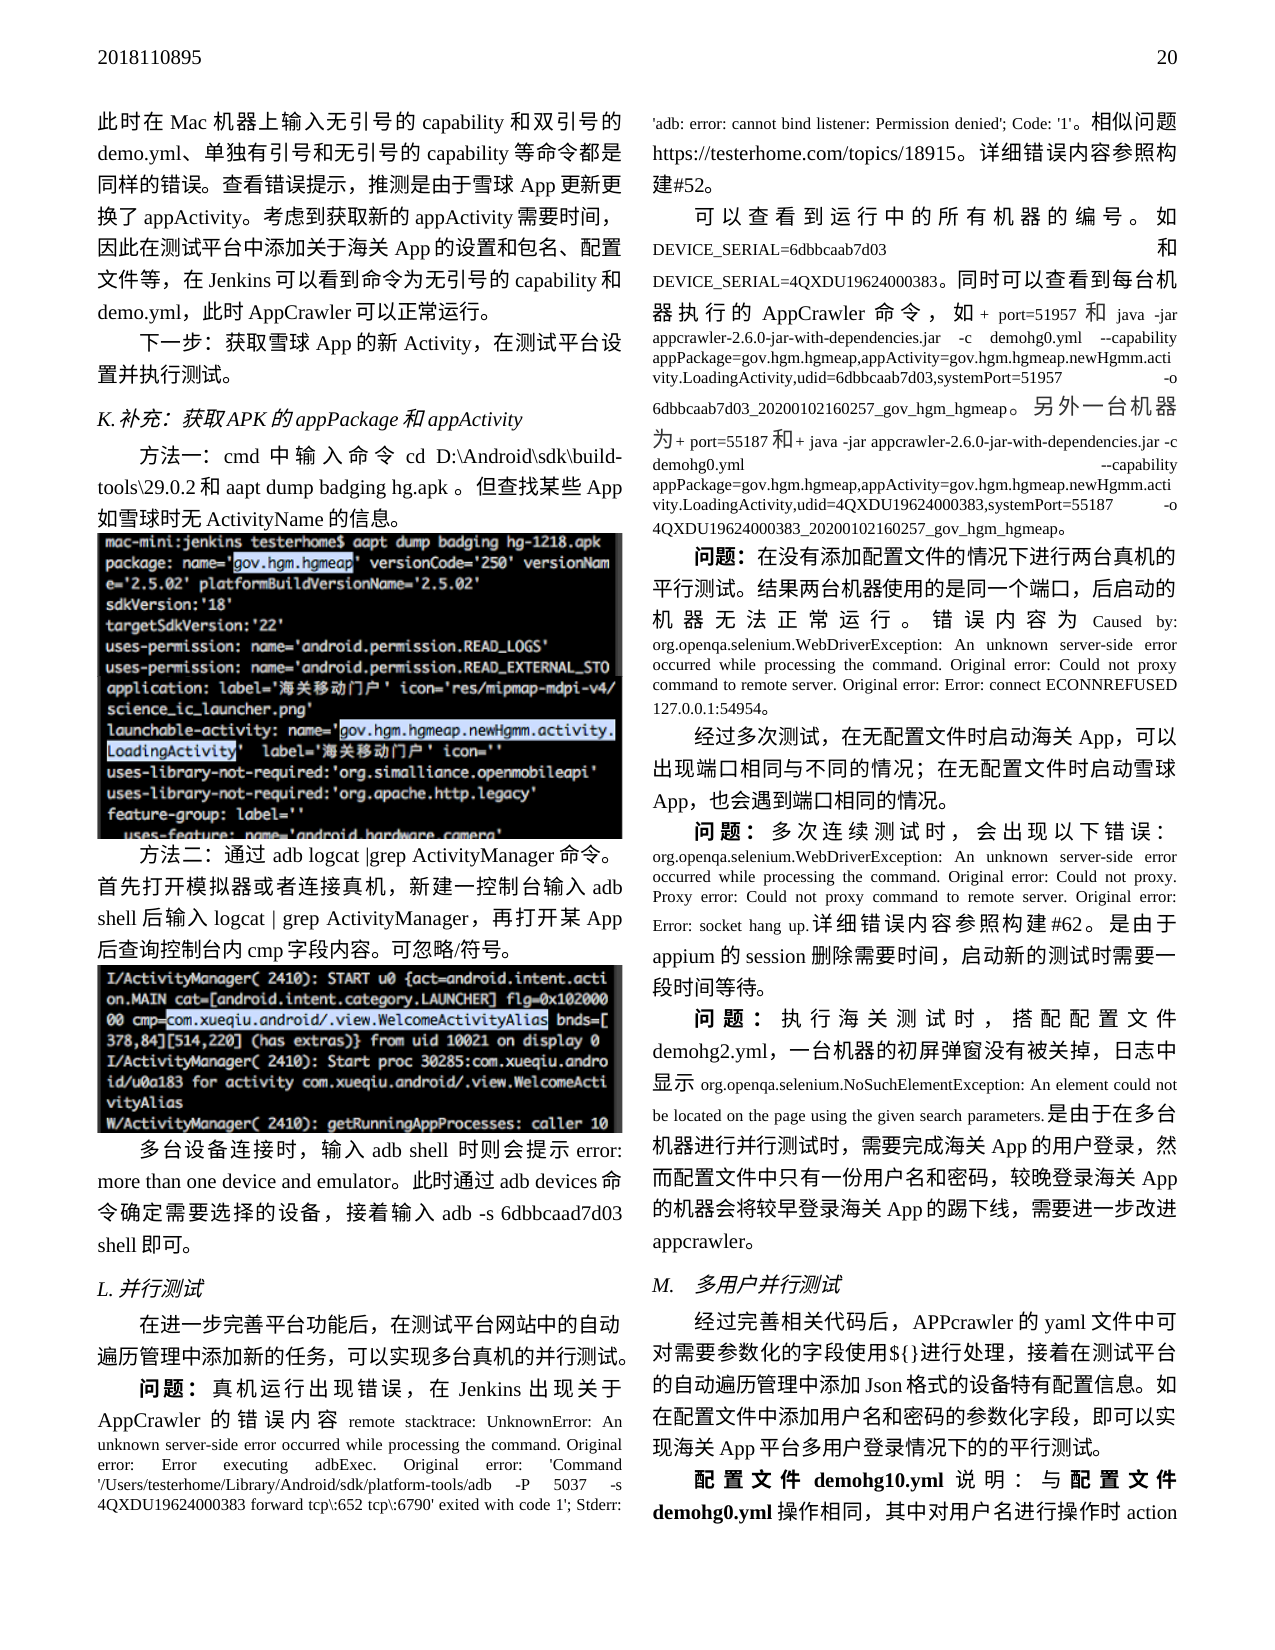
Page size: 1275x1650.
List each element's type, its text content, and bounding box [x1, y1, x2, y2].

text 多台设备连接时，输入adb shell 时则会提示error: more than one device and emulator。此时通过adb devices命令确定需要选择的设备，接着输入adb -s 6dbbcaad7d03 shell即可。 [97, 1133, 622, 1258]
text 问题：在没有添加配置文件的情况下进行两台真机的平行测试。结果两台机器使用的是同一个端口，后启动的机器无法正常运行。错误内容为Caused by: org.openqa.selenium.WebDriverException: An unknown server-side error occurred while processing the command. Original error: Could not proxy command to remote server. Original error: Error: connect ECONNREFUSED 127.0.0.1:54954。 [652, 540, 1177, 719]
text 问题：执行海关测试时，搭配配置文件demohg2.yml，一台机器的初屏弹窗没有被关掉，日志中显示org.openqa.selenium.NoSuchElementException: An element could not be located on the page using the given search parameters.是由于在多台机器进行并行测试时，需要完成海关App的用户登录，然而配置文件中只有一份用户名和密码，较晚登录海关App的机器会将较早登录海关App的踢下线，需要进一步改进appcrawler。 [652, 1003, 1177, 1254]
text 问题：真机运行出现错误，在Jenkins出现关于AppCrawler的错误内容remote stacktrace: UnknownError: An unknown server-side error occurred while processing the command. Original error: Error executing adbExec. Original error: 'Command '/Users/testerhome/Library/Android/sdk/platform-tools/adb -P 5037 -s 4QXDU19624000383 forward tcp\:652 tcp\:6790' exited with code 1'; Stderr: 'adb: error: cannot bind listener: Permission denied'; Code: '1'。相似问题https://testerhome.com/topics/18915。详细错误内容参照构建#52。 [97, 1372, 622, 1514]
subtitle 补充：获取APK的appPackage和appActivity [97, 402, 622, 433]
text 经过多次测试，在无配置文件时启动海关App，可以出现端口相同与不同的情况；在无配置文件时启动雪球App，也会遇到端口相同的情况。 [652, 721, 1177, 814]
picture [97, 965, 623, 1133]
text 方法一： cmd中输入命令cd D:\Android\sdk\build-tools\29.0.2和aapt dump badging hg.apk 。但查找某些App如雪球时无ActivityName的信息。 [97, 439, 622, 532]
subtitle 多用户并行测试 [652, 1268, 1177, 1299]
picture [97, 533, 623, 839]
text 方法二：通过 adb logcat |grep ActivityManager命令。首先打开模拟器或者连接真机，新建一控制台输入adb shell后输入logcat | grep ActivityManager，再打开某App后查询控制台内cmp字段内容。可忽略/符号。 [97, 839, 622, 963]
text 问题：多次连续测试时，会出现以下错误：org.openqa.selenium.WebDriverException: An unknown server-side error occurred while processing the command. Original error: Could not proxy. Proxy error: Could not proxy command to remote server. Original error: Error: socket hang up.详细错误内容参照构建#62。是由于appium的session删除需要时间，启动新的测试时需要一段时间等待。 [652, 816, 1177, 1001]
text 下一步：获取雪球App的新Activity，在测试平台设置并执行测试。 [97, 327, 622, 388]
text 可以查看到运行中的所有机器的编号。如DEVICE_SERIAL=6dbbcaab7d03和DEVICE_SERIAL=4QXDU19624000383。同时可以查看到每台机器执行的AppCrawler命令，如+ port=51957和java -jar appcrawler-2.6.0-jar-with-dependencies.jar -c demohg0.yml --capability appPackage=gov.hgm.hgmeap,appActivity=gov.hgm.hgmeap.newHgmm.activity.LoadingActivity,udid=6dbbcaab7d03,systemPort=51957 -o 6dbbcaab7d03_20200102160257_gov_hgm_hgmeap。另外一台机器为+ port=55187和+ java -jar appcrawler-2.6.0-jar-with-dependencies.jar -c demohg0.yml --capability appPackage=gov.hgm.hgmeap,appActivity=gov.hgm.hgmeap.newHgmm.activity.LoadingActivity,udid=4QXDU19624000383,systemPort=55187 -o 4QXDU19624000383_20200102160257_gov_hgm_hgmeap。 [652, 200, 1177, 539]
text 问题：真机运行出现错误，在Jenkins出现关于AppCrawler的错误内容remote stacktrace: UnknownError: An unknown server-side error occurred while processing the command. Original error: Error executing adbExec. Original error: 'Command '/Users/testerhome/Library/Android/sdk/platform-tools/adb -P 5037 -s 4QXDU19624000383 forward tcp\:652 tcp\:6790' exited with code 1'; Stderr: 'adb: error: cannot bind listener: Permission denied'; Code: '1'。相似问题https://testerhome.com/topics/18915。详细错误内容参照构建#52。 [652, 105, 1177, 198]
text 在进一步完善平台功能后，在测试平台网站中的自动遍历管理中添加新的任务，可以实现多台真机的并行测试。 [97, 1308, 622, 1370]
text 经过完善相关代码后，APPcrawler的yaml文件中可对需要参数化的字段使用${}进行处理，接着在测试平台的自动遍历管理中添加Json格式的设备特有配置信息。如在配置文件中添加用户名和密码的参数化字段，即可以实现海关App平台多用户登录情况下的的平行测试。 [652, 1305, 1177, 1462]
text 配置文件demohg10.yml说明：与配置文件demohg0.yml操作相同，其中对用户名进行操作时action为${username}；对密码进行操作时action为${password}。 [652, 1463, 1177, 1525]
subtitle 并行测试 [97, 1272, 622, 1302]
